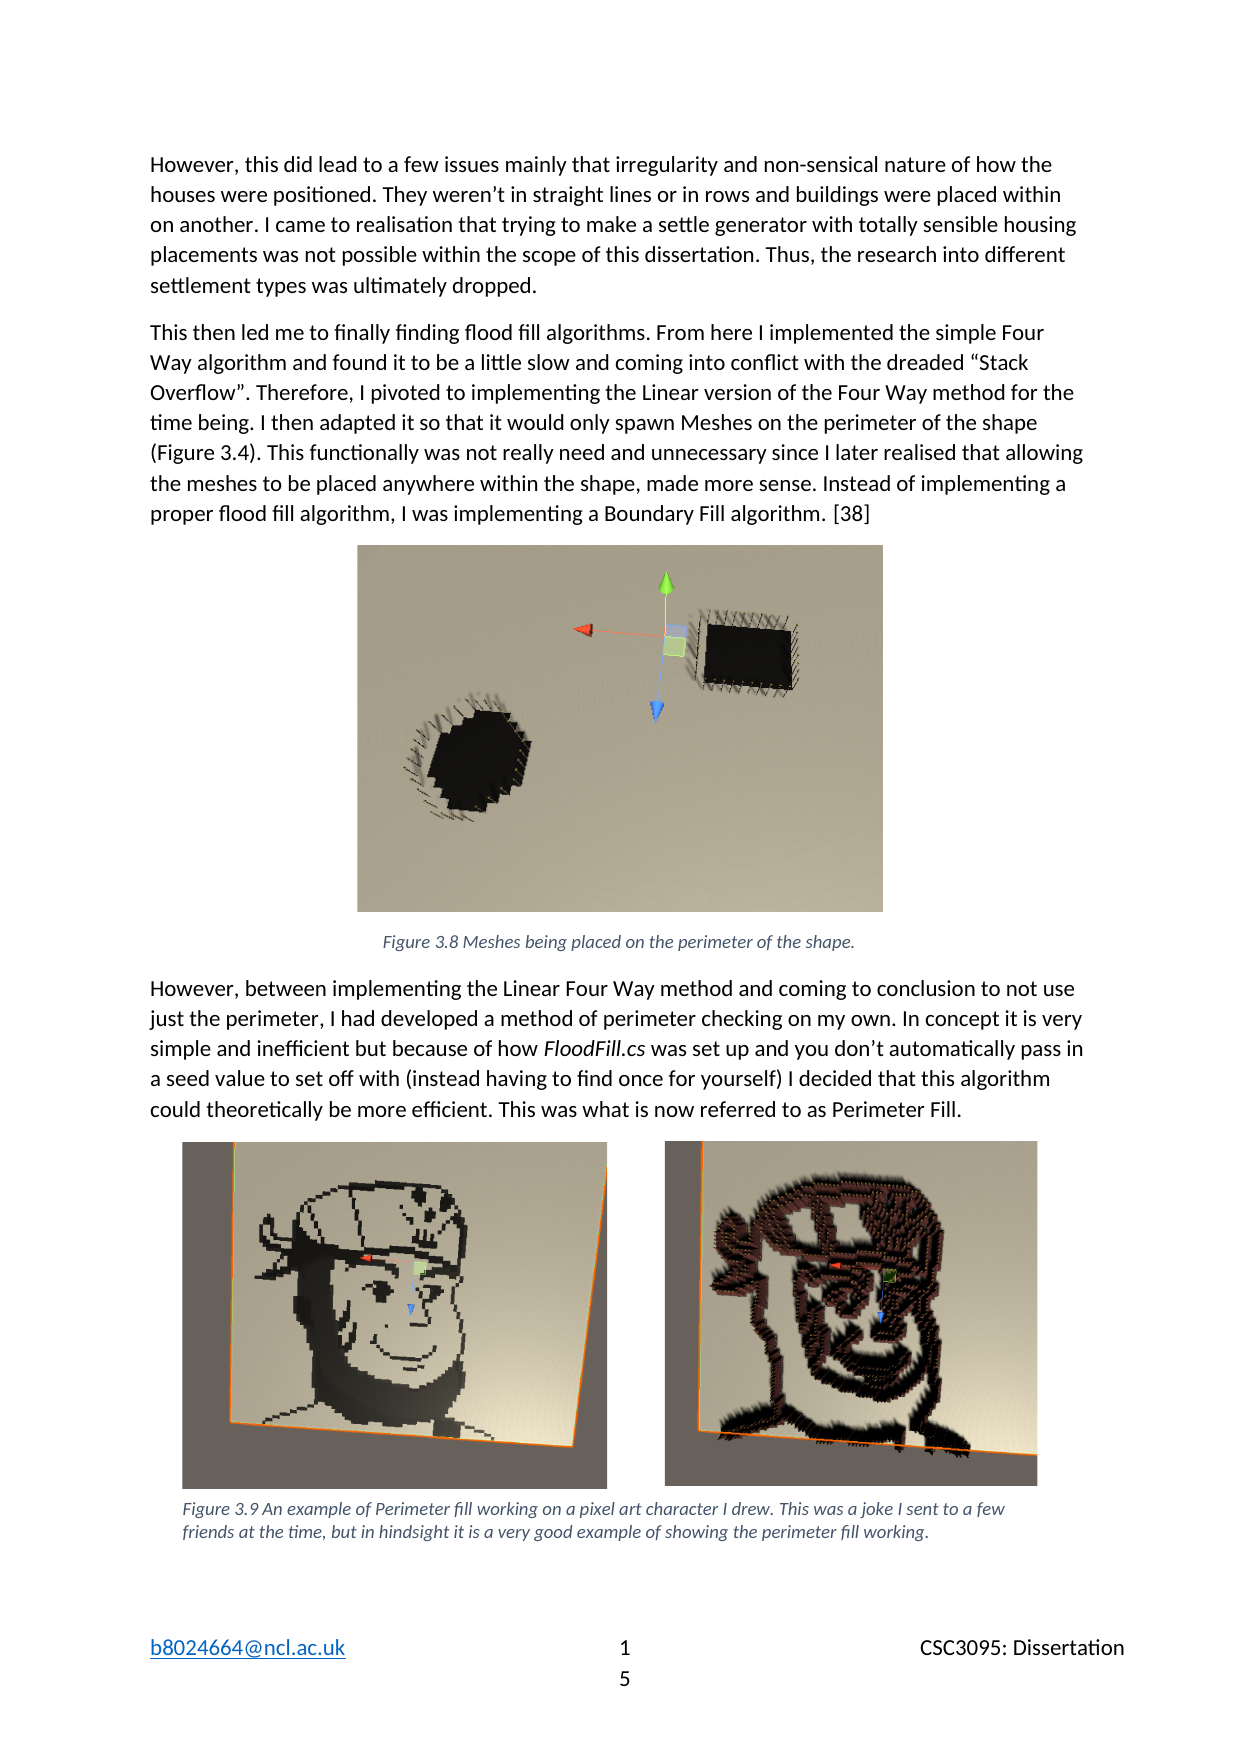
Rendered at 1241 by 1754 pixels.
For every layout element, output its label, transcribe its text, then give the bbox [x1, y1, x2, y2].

picture [182, 1142, 608, 1489]
text However, between implementing the Linear Four Way method and coming to conclusion to not use just the perimeter, I had developed a method of perimeter checking on my own. In concept it is very simple and inefficient but because of how FloodFill.cs was set up and you don’t automatically pass in a seed value to set off with (instead having to find once for yourself) I decided that this algorithm could theoretically be more efficient. This was what is now referred to as Perimeter Fill. [150, 974, 1090, 1123]
text This then led me to finally finding flood fill algorithms. From here I implemented the simple Four Way algorithm and found it to be a little slow and coming into conflict with the dreaded “Stack Overflow”. Therefore, I pivoted to implementing the Linear version of the Four Way method for the time being. I then adapted it so that it would only spawn Meshes on the perimeter of the shape (Figure 3.4). This functionally was not really need and unnecessary since I later realised that allowing the meshes to be placed anywhere within the shape, made more sense. Instead of implementing a proper flood fill algorithm, I was implementing a Boundary Fill algorithm. [150, 318, 1090, 527]
text However, this did lead to a few issues mainly that irregularity and non-sensical nature of how the houses were positioned. They weren’t in straight lines or in rows and buildings were placed within on another. I came to realisation that trying to make a settle generator with totally sensible housing placements was not possible within the scope of this dissertation. Thus, the research into different settlement types was ultimately dropped. [150, 150, 1090, 299]
text Figure 3.4 Meshes being placed on the perimeter of the shape. [150, 930, 1090, 953]
picture [664, 1141, 1038, 1486]
picture [357, 545, 883, 912]
